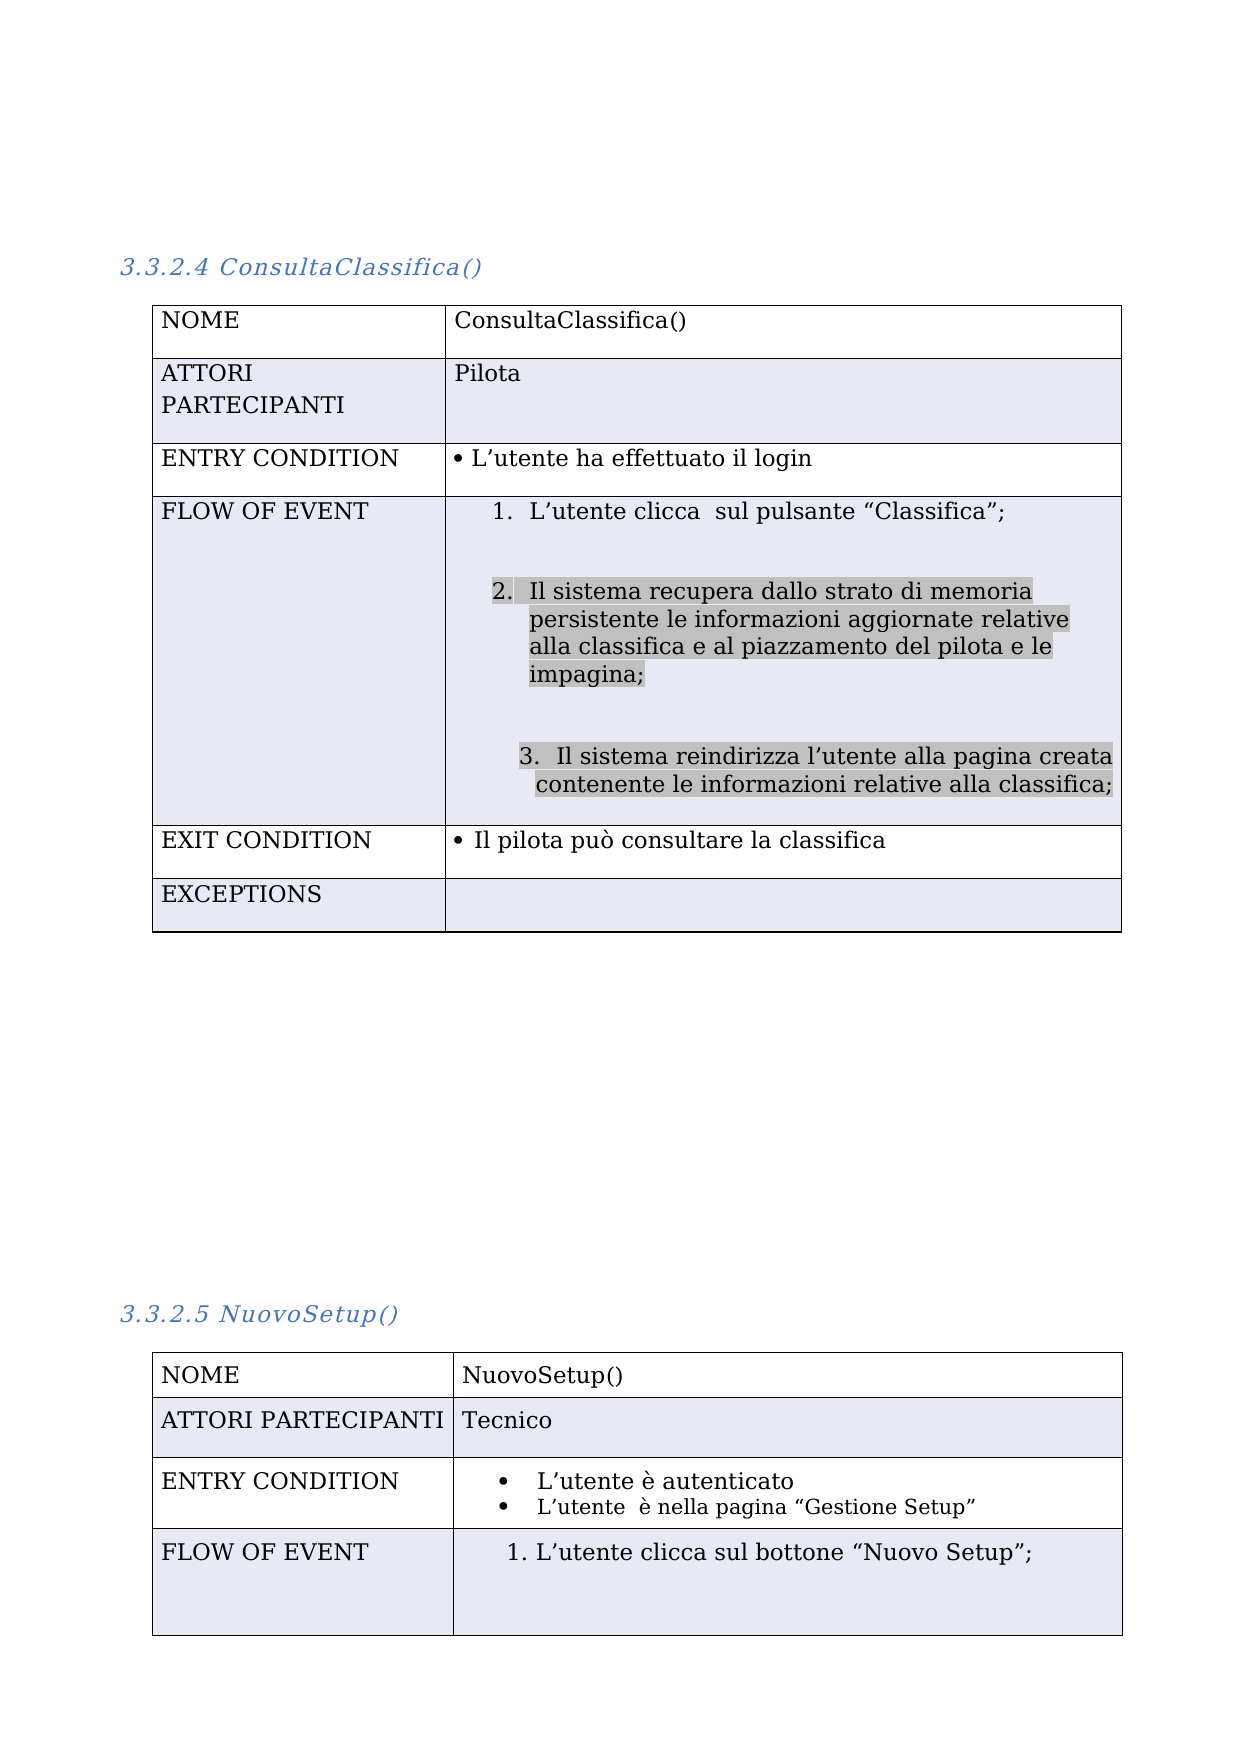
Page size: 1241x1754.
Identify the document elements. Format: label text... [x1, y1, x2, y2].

table_header NOME [153, 306, 445, 358]
table_cell FLOW OF EVENT [153, 497, 445, 825]
table_cell L’utente ha effettuato il login [446, 444, 1121, 496]
table_cell EXCEPTIONS [153, 879, 445, 931]
table_cell ENTRY CONDITION [153, 1458, 453, 1528]
table_cell L’utente è autenticato L’utente è nella pagina “Gestione Setup” [454, 1458, 1122, 1528]
subtitle 3.3.2.5 NuovoSetup() [118, 1299, 1122, 1327]
table_cell EXIT CONDITION [153, 826, 445, 878]
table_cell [454, 1529, 1122, 1635]
table_cell L’utente clicca sul pulsante “Classifica”; Il sistema recupera dallo strato di memoria persistente le informazioni aggiornate relative alla classifica e al piazzamento del pilota e le impagina; Il sistema reindirizza l’utente alla pagina creata contenente le informazioni relative alla classifica; [446, 497, 1121, 825]
table_cell Il pilota può consultare la classifica [446, 826, 1121, 878]
table_cell ENTRY CONDITION [153, 444, 445, 496]
table_cell FLOW OF EVENT [153, 1529, 453, 1635]
table_cell ATTORI PARTECIPANTI [153, 1398, 453, 1457]
table_cell [446, 879, 1121, 931]
table_cell ATTORI PARTECIPANTI [153, 359, 445, 443]
table_cell Tecnico [454, 1398, 1122, 1457]
table_header NOME [153, 1353, 453, 1397]
table_cell Pilota [446, 359, 1121, 443]
subtitle 3.3.2.4 ConsultaClassifica() [118, 252, 1122, 280]
table_header ConsultaClassifica() [446, 306, 1121, 358]
table_header NuovoSetup() [454, 1353, 1122, 1397]
